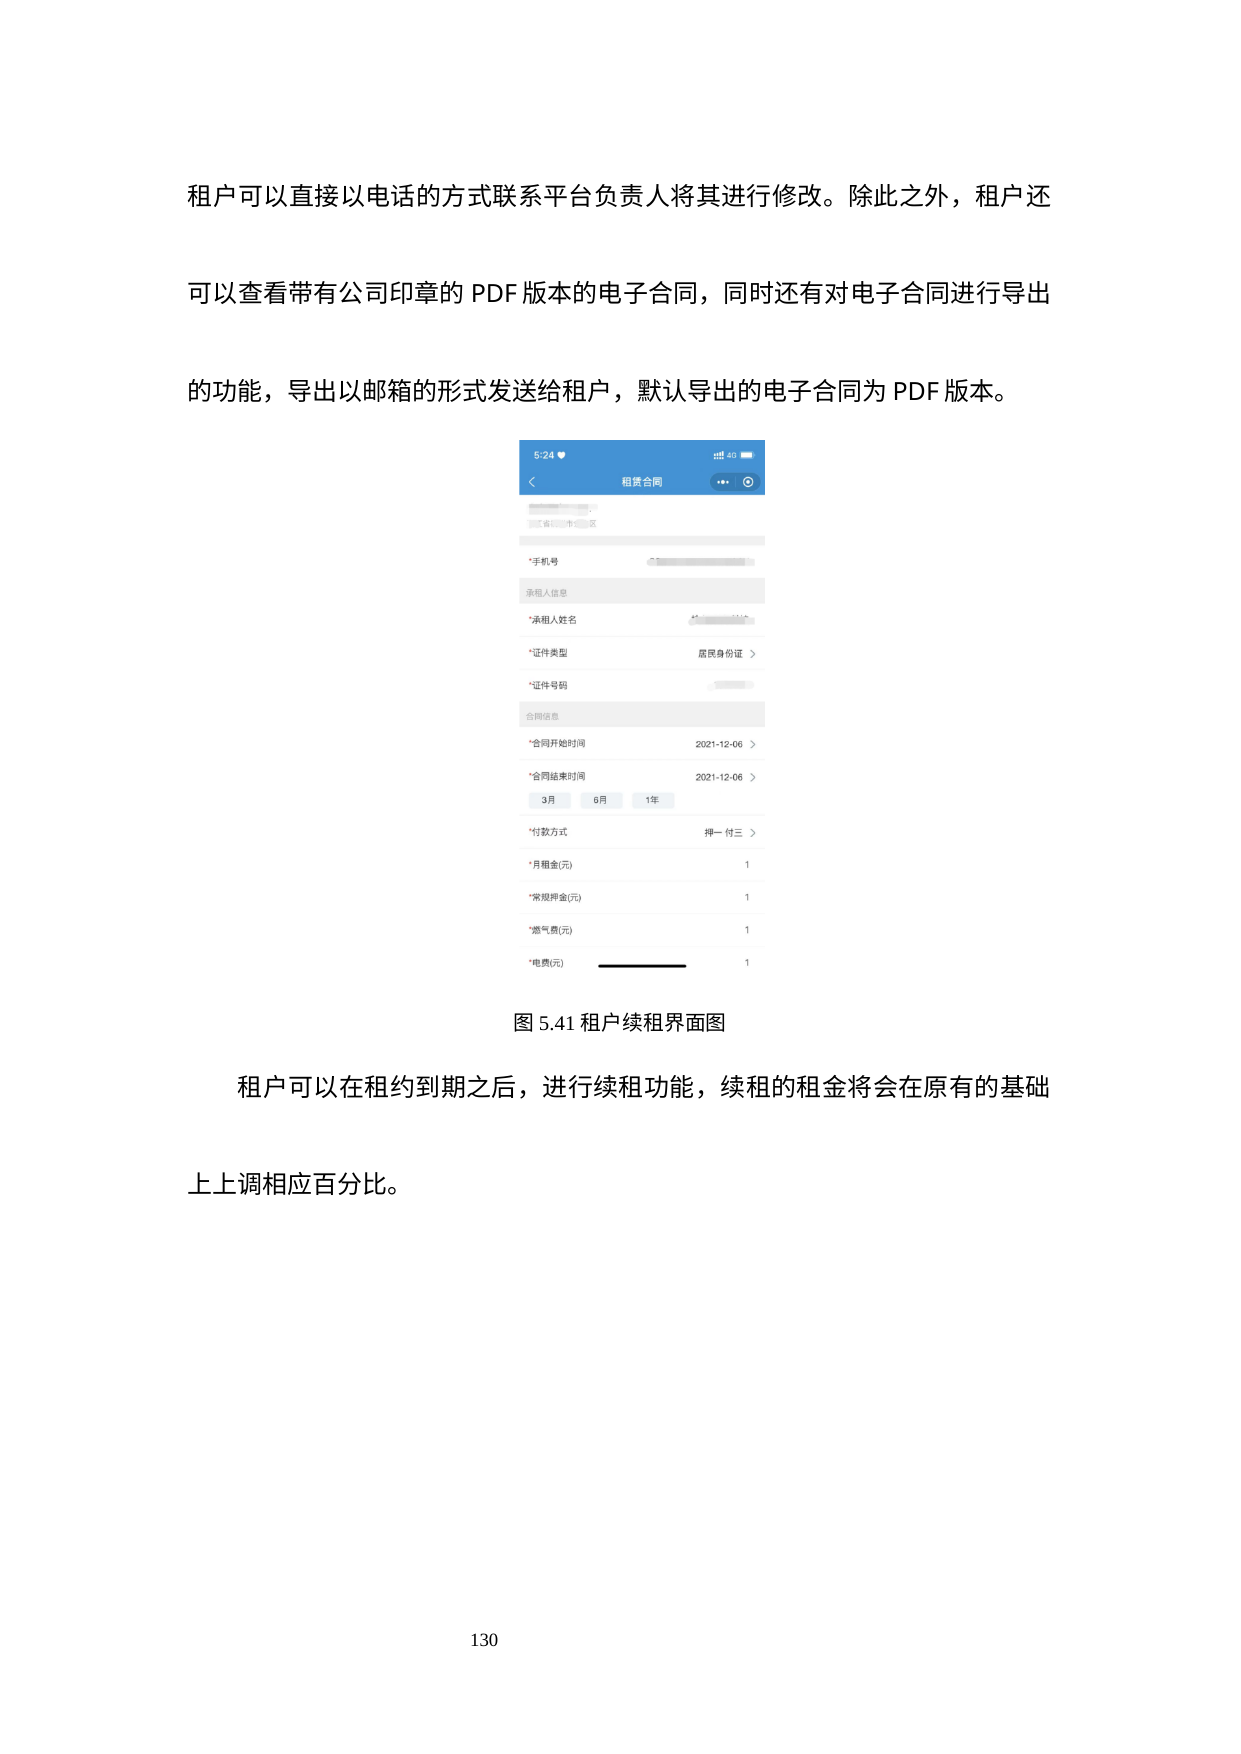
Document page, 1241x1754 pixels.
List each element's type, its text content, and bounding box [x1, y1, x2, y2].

text 租户可以在租约到期之后，进行续租功能，续租的租金将会在原有的基础上上调相应百分比。 [187, 1053, 1053, 1215]
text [187, 162, 1053, 422]
picture [519, 440, 765, 972]
text 图5.41 租户续租界面图 [187, 1005, 1053, 1038]
